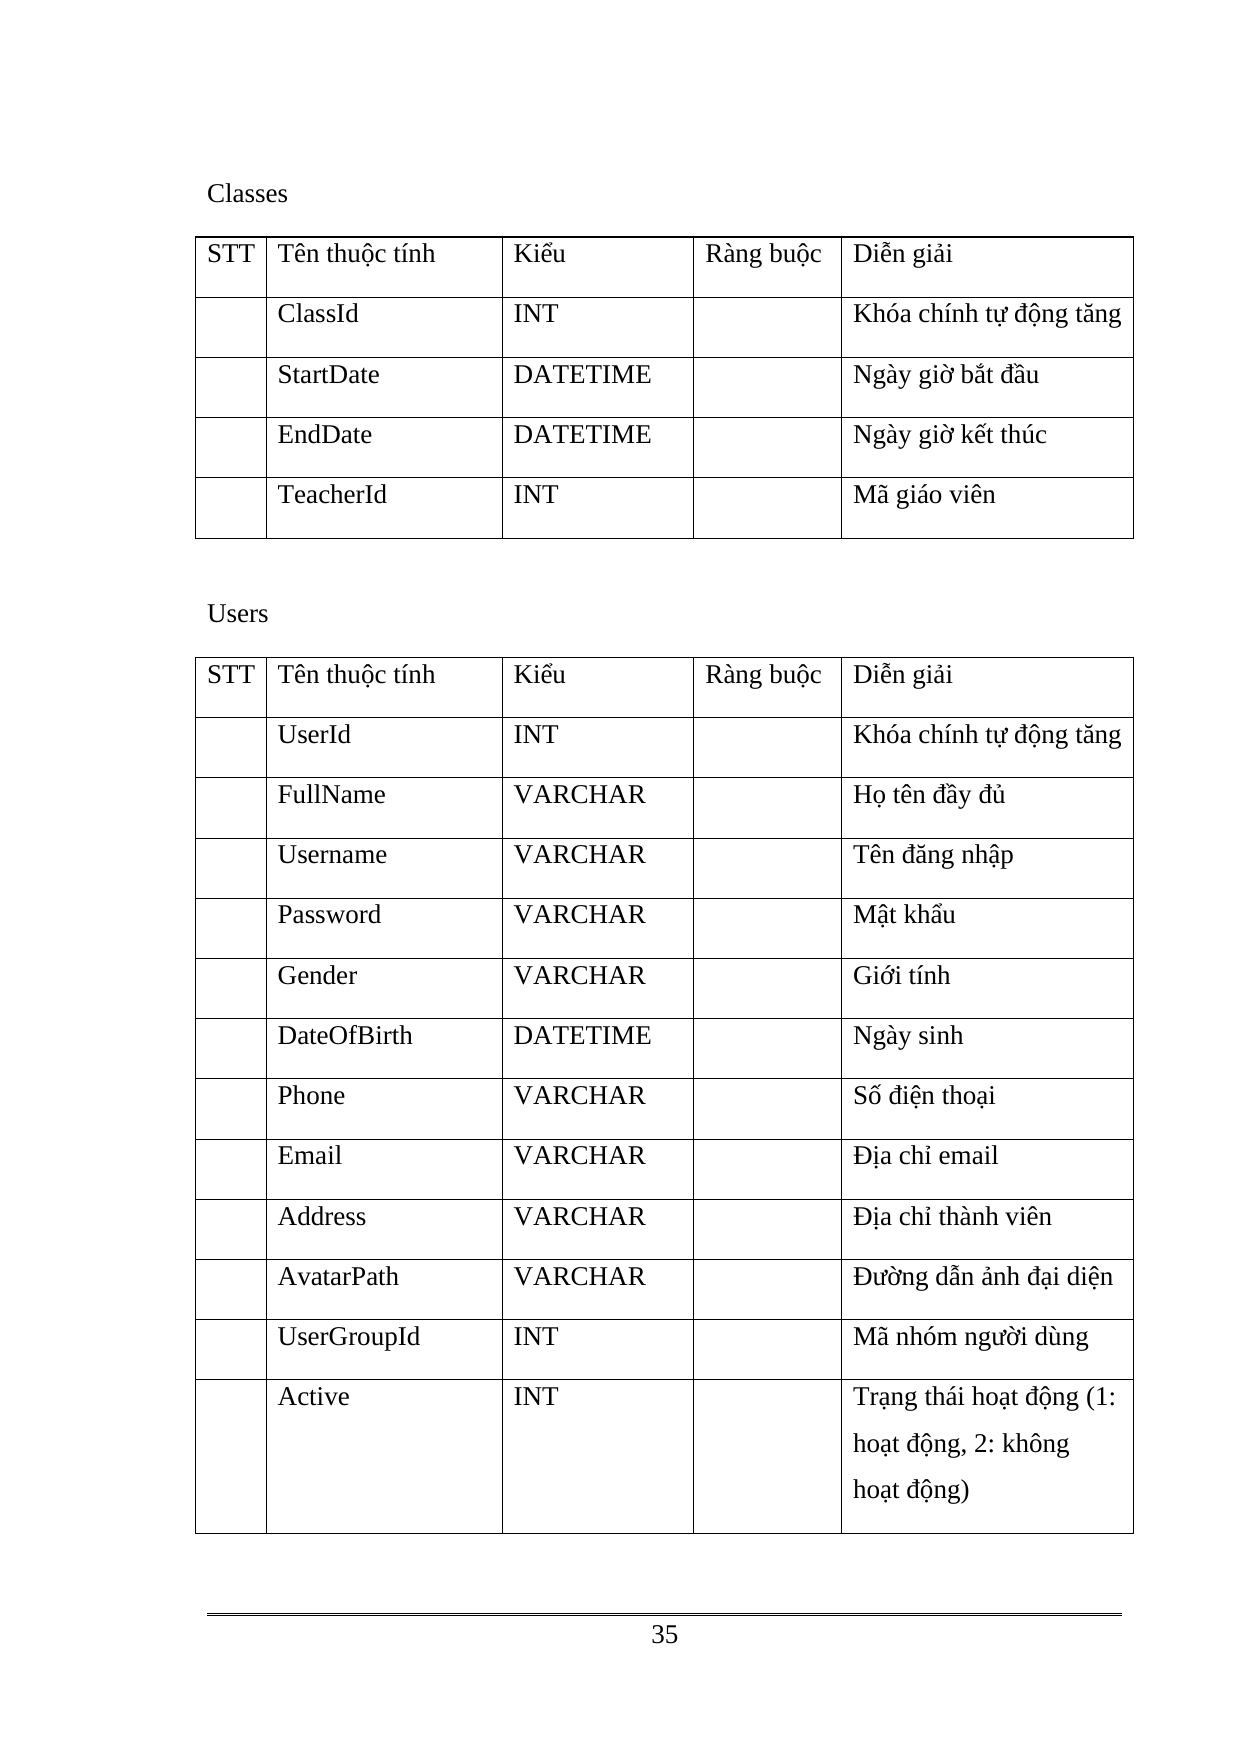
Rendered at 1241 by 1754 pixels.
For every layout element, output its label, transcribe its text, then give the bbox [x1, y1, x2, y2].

table_header Kiểu [503, 658, 693, 717]
table_cell AvatarPath [267, 1260, 502, 1319]
table_cell [694, 1380, 841, 1533]
table_header STT [196, 658, 266, 717]
table_cell INT [503, 718, 693, 777]
table_header Ràng buộc [694, 238, 841, 297]
table_cell Mã giáo viên [842, 478, 1133, 537]
table_header Ràng buộc [694, 658, 841, 717]
table_cell Active [267, 1380, 502, 1533]
table_cell [694, 1140, 841, 1199]
table_cell Address [267, 1200, 502, 1259]
table_cell VARCHAR [503, 1260, 693, 1319]
table_cell VARCHAR [503, 1079, 693, 1138]
table_cell DateOfBirth [267, 1019, 502, 1078]
table_cell VARCHAR [503, 1140, 693, 1199]
text Classes [207, 177, 1122, 208]
table_cell [196, 478, 266, 537]
table_cell DATETIME [503, 418, 693, 477]
table_cell INT [503, 478, 693, 537]
table_cell [694, 1260, 841, 1319]
table_cell [196, 959, 266, 1018]
table_cell Ngày giờ bắt đầu [842, 358, 1133, 417]
table_cell [694, 478, 841, 537]
table_cell FullName [267, 778, 502, 837]
table_header Tên thuộc tính [267, 658, 502, 717]
table_cell [694, 1079, 841, 1138]
table_cell [196, 839, 266, 898]
table_cell StartDate [267, 358, 502, 417]
table_cell Ngày giờ kết thúc [842, 418, 1133, 477]
table_cell [694, 1200, 841, 1259]
table_cell [694, 418, 841, 477]
table_cell INT [503, 1380, 693, 1533]
table_header Kiểu [503, 238, 693, 297]
table_cell [196, 899, 266, 958]
table_cell Username [267, 839, 502, 898]
table_cell [196, 1019, 266, 1078]
table_cell Họ tên đầy đủ [842, 778, 1133, 837]
table_cell [196, 1200, 266, 1259]
table_cell [694, 1320, 841, 1379]
table_cell [694, 1019, 841, 1078]
table_cell [196, 358, 266, 417]
table_cell Tên đăng nhập [842, 839, 1133, 898]
table_cell Phone [267, 1079, 502, 1138]
table_cell [196, 1260, 266, 1319]
table_cell [196, 298, 266, 357]
table_cell Trạng thái hoạt động (1: hoạt động, 2: không hoạt động) [842, 1380, 1133, 1533]
table_cell [694, 899, 841, 958]
table_cell DATETIME [503, 1019, 693, 1078]
table_cell Đường dẫn ảnh đại diện [842, 1260, 1133, 1319]
table_cell DATETIME [503, 358, 693, 417]
table_cell Khóa chính tự động tăng [842, 298, 1133, 357]
table_cell Ngày sinh [842, 1019, 1133, 1078]
table_cell [196, 778, 266, 837]
table_cell VARCHAR [503, 959, 693, 1018]
table_cell UserGroupId [267, 1320, 502, 1379]
table_header STT [196, 238, 266, 297]
table_cell Địa chỉ thành viên [842, 1200, 1133, 1259]
table_cell Số điện thoại [842, 1079, 1133, 1138]
table_cell Email [267, 1140, 502, 1199]
table_cell [694, 959, 841, 1018]
table_cell VARCHAR [503, 1200, 693, 1259]
table_cell INT [503, 1320, 693, 1379]
table_cell Mật khẩu [842, 899, 1133, 958]
table_cell VARCHAR [503, 778, 693, 837]
table_cell [196, 418, 266, 477]
table_cell [196, 718, 266, 777]
table_cell [694, 718, 841, 777]
text Users [207, 598, 1122, 629]
table_cell Địa chỉ email [842, 1140, 1133, 1199]
table_cell [694, 778, 841, 837]
table_cell Mã nhóm người dùng [842, 1320, 1133, 1379]
table_header Diễn giải [842, 238, 1133, 297]
table_cell EndDate [267, 418, 502, 477]
table_header Tên thuộc tính [267, 238, 502, 297]
table_cell [694, 358, 841, 417]
table_cell UserId [267, 718, 502, 777]
table_cell TeacherId [267, 478, 502, 537]
table_cell [196, 1140, 266, 1199]
table_cell Gender [267, 959, 502, 1018]
table_cell Khóa chính tự động tăng [842, 718, 1133, 777]
table_cell Password [267, 899, 502, 958]
table_cell ClassId [267, 298, 502, 357]
table_cell [196, 1320, 266, 1379]
table_cell [196, 1079, 266, 1138]
table_header Diễn giải [842, 658, 1133, 717]
table_cell [694, 298, 841, 357]
table_cell VARCHAR [503, 899, 693, 958]
table_cell [196, 1380, 266, 1533]
table_cell [694, 839, 841, 898]
table_cell VARCHAR [503, 839, 693, 898]
table_cell Giới tính [842, 959, 1133, 1018]
table_cell INT [503, 298, 693, 357]
